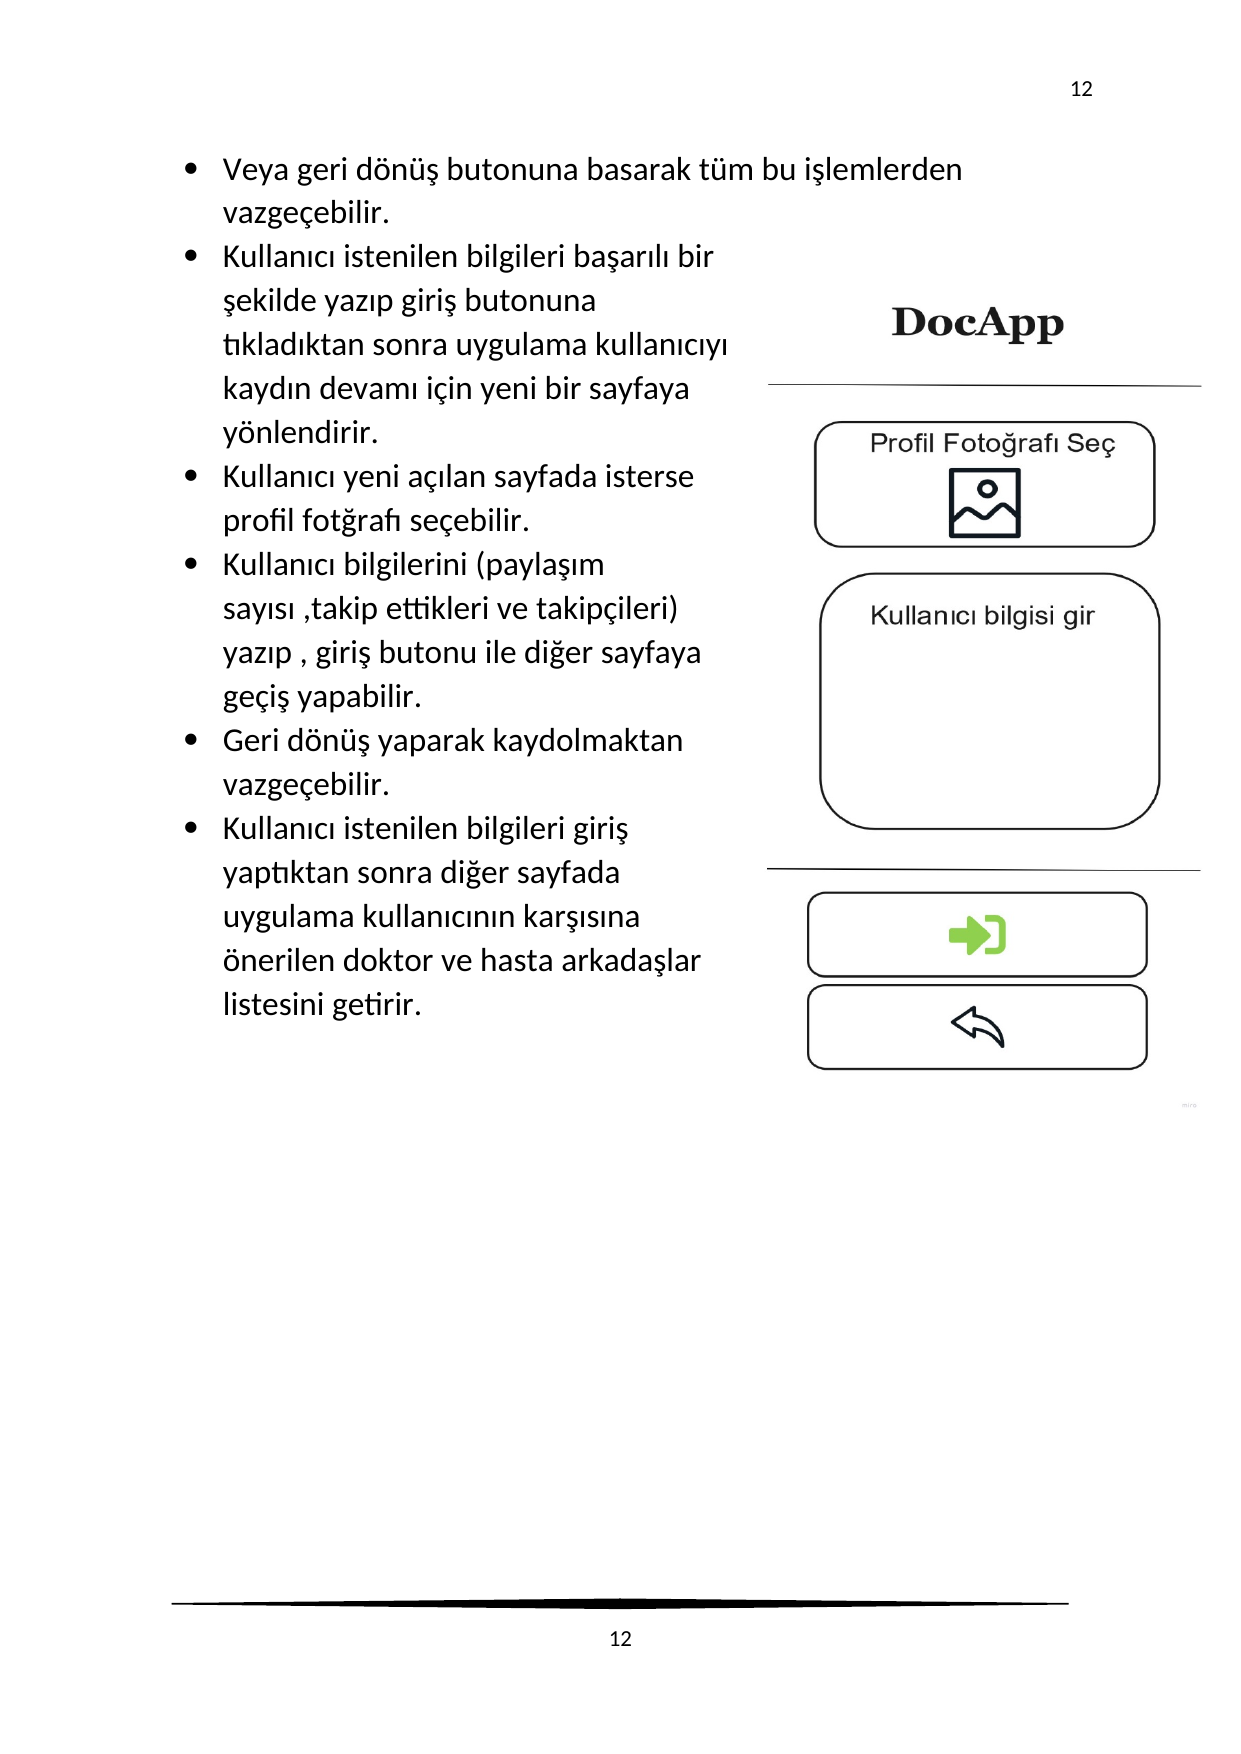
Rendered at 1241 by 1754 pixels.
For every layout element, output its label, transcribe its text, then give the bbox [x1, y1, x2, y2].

picture [762, 235, 1203, 1111]
list Kullanıcı yeni açılan sayfada isterse profil fotğrafı seçebilir. [185, 455, 762, 540]
list Kullanıcı istenilen bilgileri başarılı bir şekilde yazıp giriş butonuna tıkladıktan sonra uygulama kullanıcıyı kaydın devamı için yeni bir sayfaya yönlendirir. [185, 236, 762, 452]
list Kullanıcı bilgilerini (paylaşım sayısı ,takip ettikleri ve takipçileri) yazıp , giriş butonu ile diğer sayfaya geçiş yapabilir. [185, 543, 762, 716]
list Kullanıcı istenilen bilgileri giriş yaptıktan sonra diğer sayfada uygulama kullanıcının karşısına önerilen doktor ve hasta arkadaşlar listesini getirir. [185, 807, 762, 1023]
list Veya geri dönüş butonuna basarak tüm bu işlemlerden vazgeçebilir. [185, 148, 1093, 232]
list Geri dönüş yaparak kaydolmaktan vazgeçebilir. [185, 719, 762, 804]
